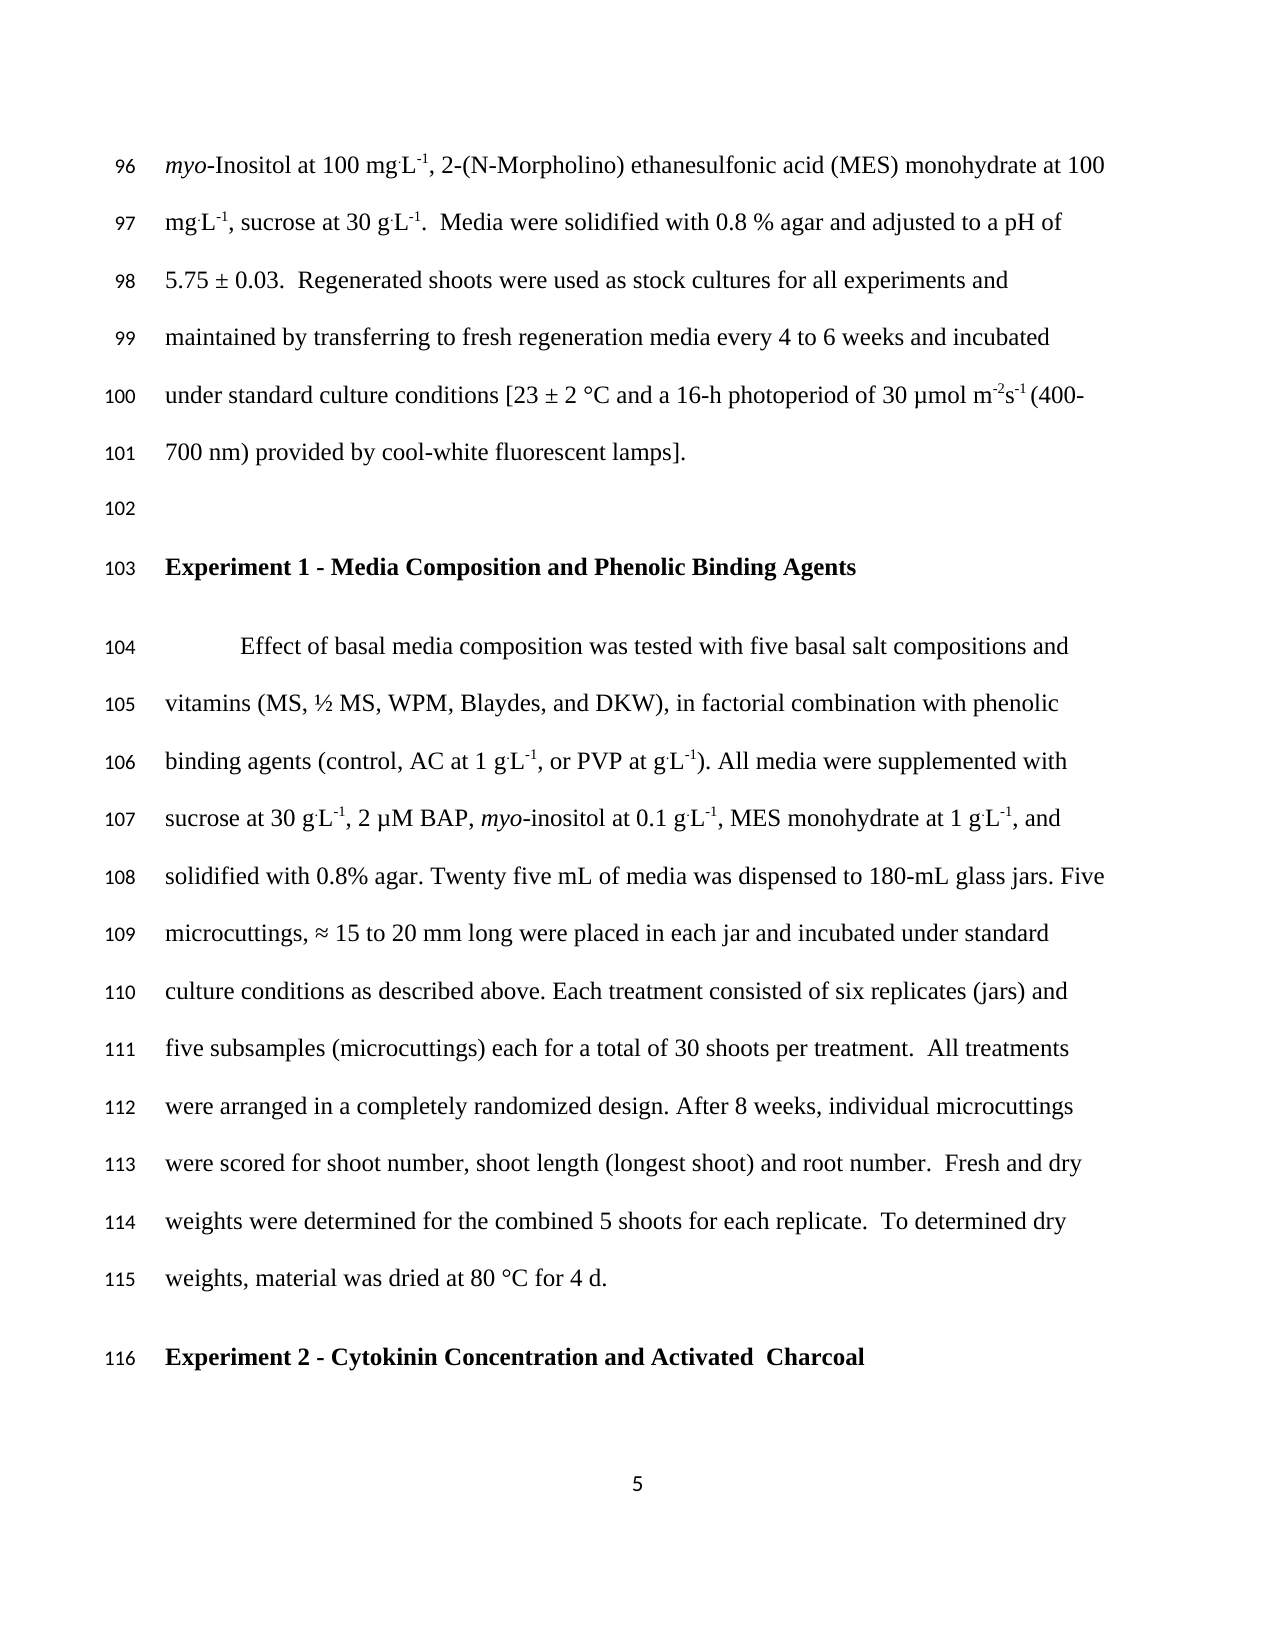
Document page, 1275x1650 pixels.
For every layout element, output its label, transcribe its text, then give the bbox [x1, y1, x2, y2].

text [165, 150, 1110, 466]
text Effect of basal media composition was tested with five basal salt compositions and vitamins (MS, ½ MS, WPM, Blaydes, and DKW), in factorial combination with phenolic binding agents (control, AC at 1 g.L-1, or PVP at g.L-1). All media were supplemented with sucrose at 30 g.L-1, 2 µM BAP, myo-inositol at 0.1 g.L-1, MES monohydrate at 1 g.L-1, and solidified with 0.8% agar. Twenty five mL of media was dispensed to 180-mL glass jars. Five microcuttings, ≈ 15 to 20 mm long were placed in each jar and incubated under standard culture conditions as described above. Each treatment consisted of six replicates (jars) and five subsamples (microcuttings) each for a total of 30 shoots per treatment. All treatments were arranged in a completely randomized design. After 8 weeks, individual microcuttings were scored for shoot number, shoot length (longest shoot) and root number. Fresh and dry weights were determined for the combined 5 shoots for each replicate. To determined dry weights, material was dried at 80 °C for 4 d. [165, 631, 1110, 1292]
text Experiment 2 - Cytokinin Concentration and Activated Charcoal [165, 1342, 1110, 1370]
text Experiment 1 - Media Composition and Phenolic Binding Agents [165, 552, 1110, 581]
